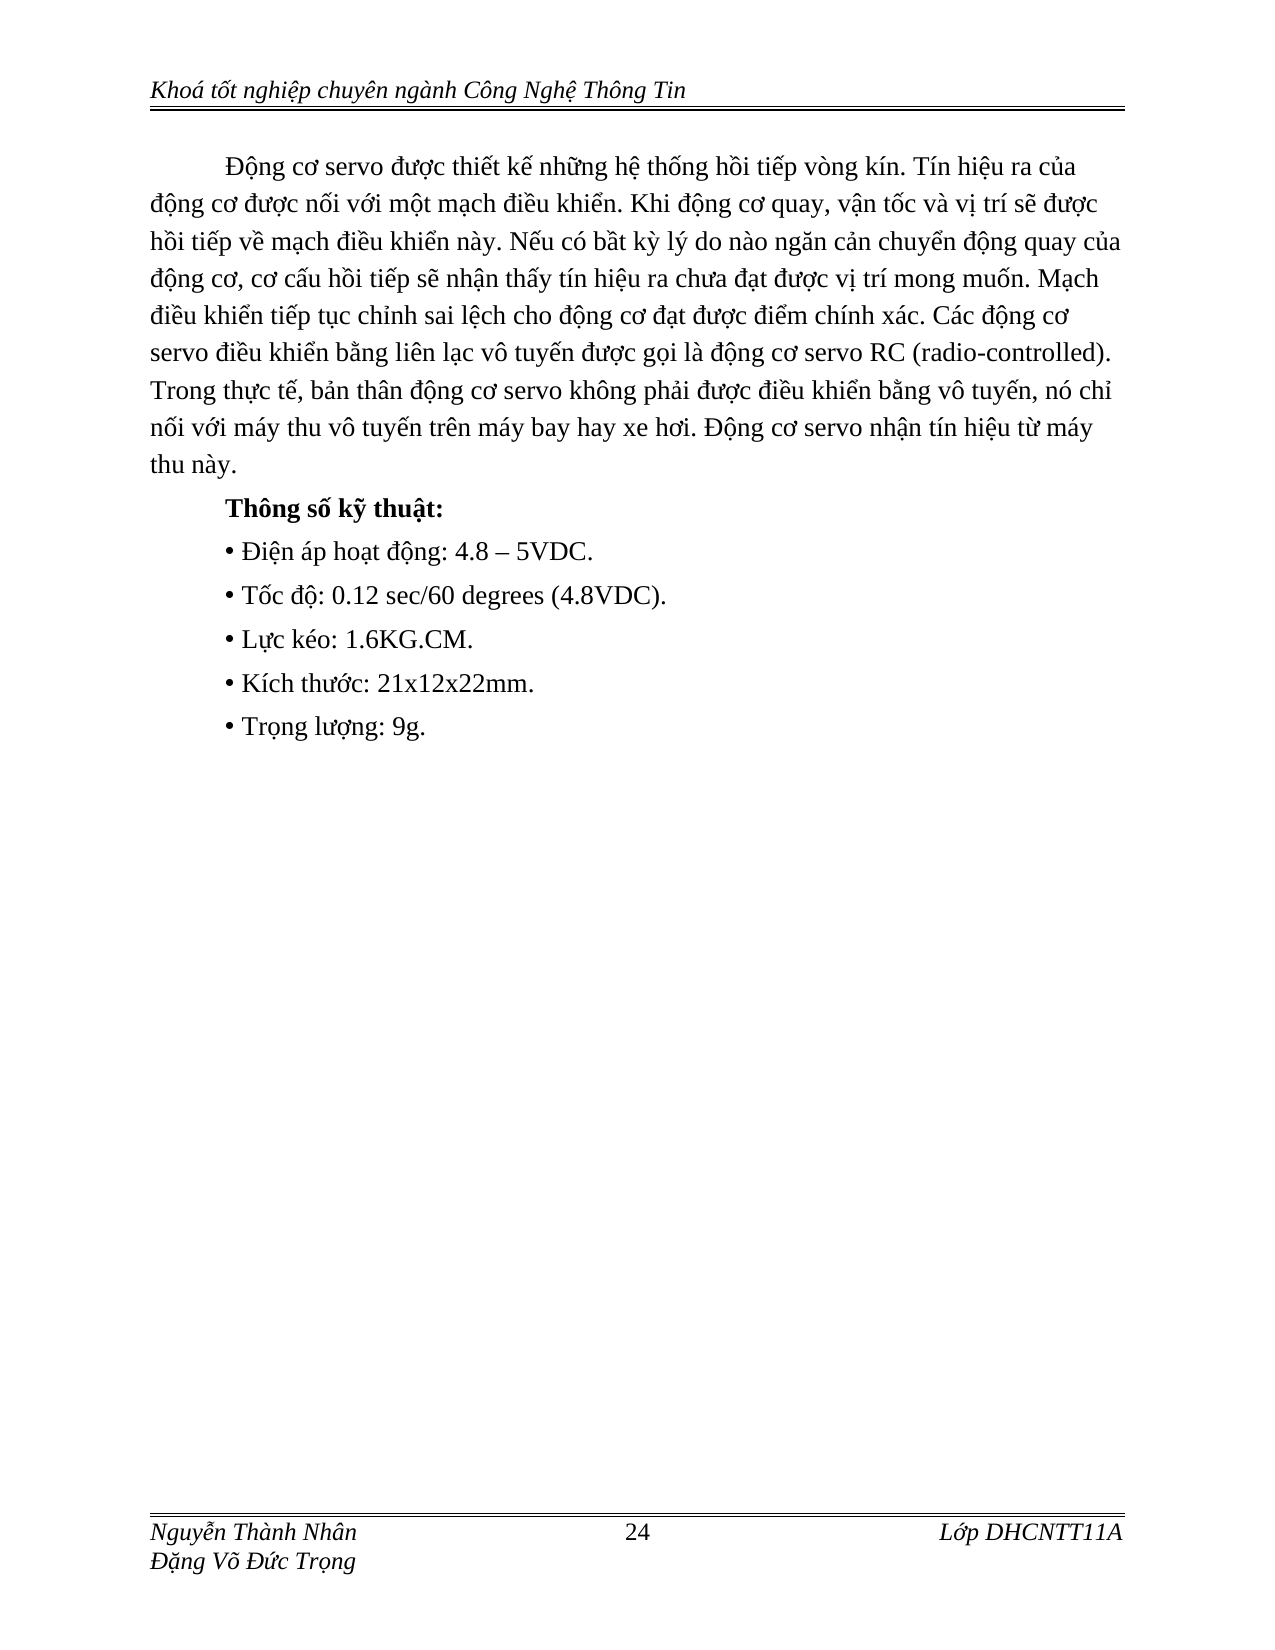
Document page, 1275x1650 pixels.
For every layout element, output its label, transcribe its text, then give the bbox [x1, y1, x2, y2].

text Kích thước: 21x12x22mm. [150, 667, 1125, 698]
text Trọng lượng: 9g. [150, 710, 1125, 742]
text Lực kéo: 1.6KG.CM. [150, 623, 1125, 654]
text Thông số kỹ thuật: [150, 492, 1125, 523]
text Điện áp hoạt động: 4.8 – 5VDC. [150, 535, 1125, 567]
text Động cơ servo được thiết kế những hệ thống hồi tiếp vòng kín. Tín hiệu ra của động cơ được nối với một mạch điều khiển. Khi động cơ quay, vận tốc và vị trí sẽ được hồi tiếp về mạch điều khiển này. Nếu có bầt kỳ lý do nào ngăn cản chuyển động quay của động cơ, cơ cấu hồi tiếp sẽ nhận thấy tín hiệu ra chưa đạt được vị trí mong muốn. Mạch điều khiển tiếp tục chỉnh sai lệch cho động cơ đạt được điểm chính xác. Các động cơ servo điều khiển bằng liên lạc vô tuyến được gọi là động cơ servo RC (radio-controlled). Trong thực tế, bản thân động cơ servo không phải được điều khiển bằng vô tuyến, nó chỉ nối với máy thu vô tuyến trên máy bay hay xe hơi. Động cơ servo nhận tín hiệu từ máy thu này. [150, 150, 1125, 479]
text Tốc độ: 0.12 sec/60 degrees (4.8VDC). [150, 579, 1125, 610]
